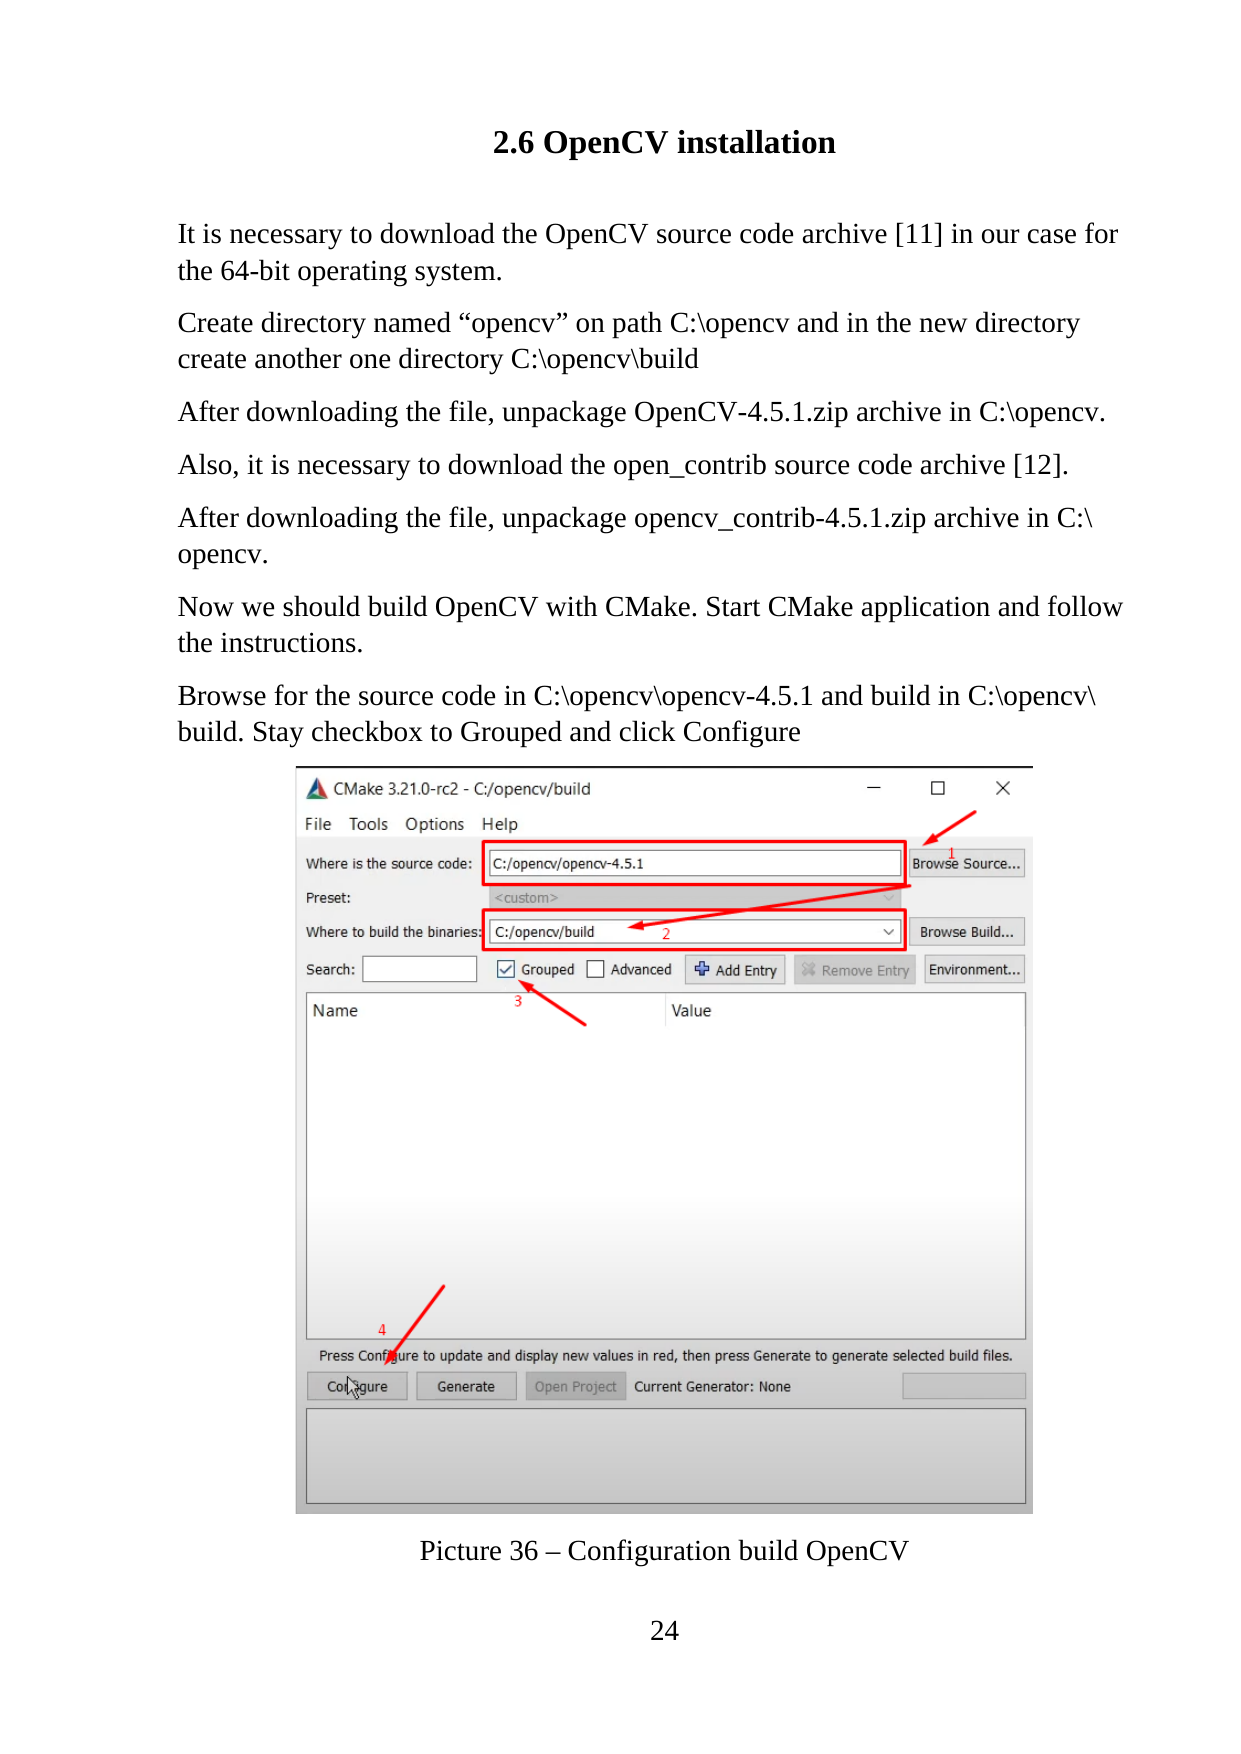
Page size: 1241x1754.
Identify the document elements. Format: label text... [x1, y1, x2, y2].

text After downloading the file, unpackage opencv_contrib-4.5.1.zip archive in C:\opencv. [177, 500, 1152, 570]
picture [295, 766, 1033, 1514]
text Browse for the source code in C:\opencv\opencv-4.5.1 and build in C:\opencv\build. Stay checkbox to Grouped and click Configure [177, 678, 1152, 748]
text Also, it is necessary to download the open_contrib source code archive [12]. [177, 447, 1152, 481]
subtitle 2.6 OpenCV installation [177, 122, 1152, 161]
text Now we should build OpenCV with CMake. Start CMake application and follow the instructions. [177, 589, 1152, 659]
text Create directory named “opencv” on path C:\opencv and in the new directory create another one directory C:\opencv\build [177, 305, 1152, 375]
text After downloading the file, unpackage OpenCV-4.5.1.zip archive in C:\opencv. [177, 394, 1152, 428]
text Picture 36 – Configuration build OpenCV [177, 1533, 1152, 1567]
text It is necessary to download the OpenCV source code archive [11] in our case for the 64-bit operating system. [177, 216, 1152, 286]
